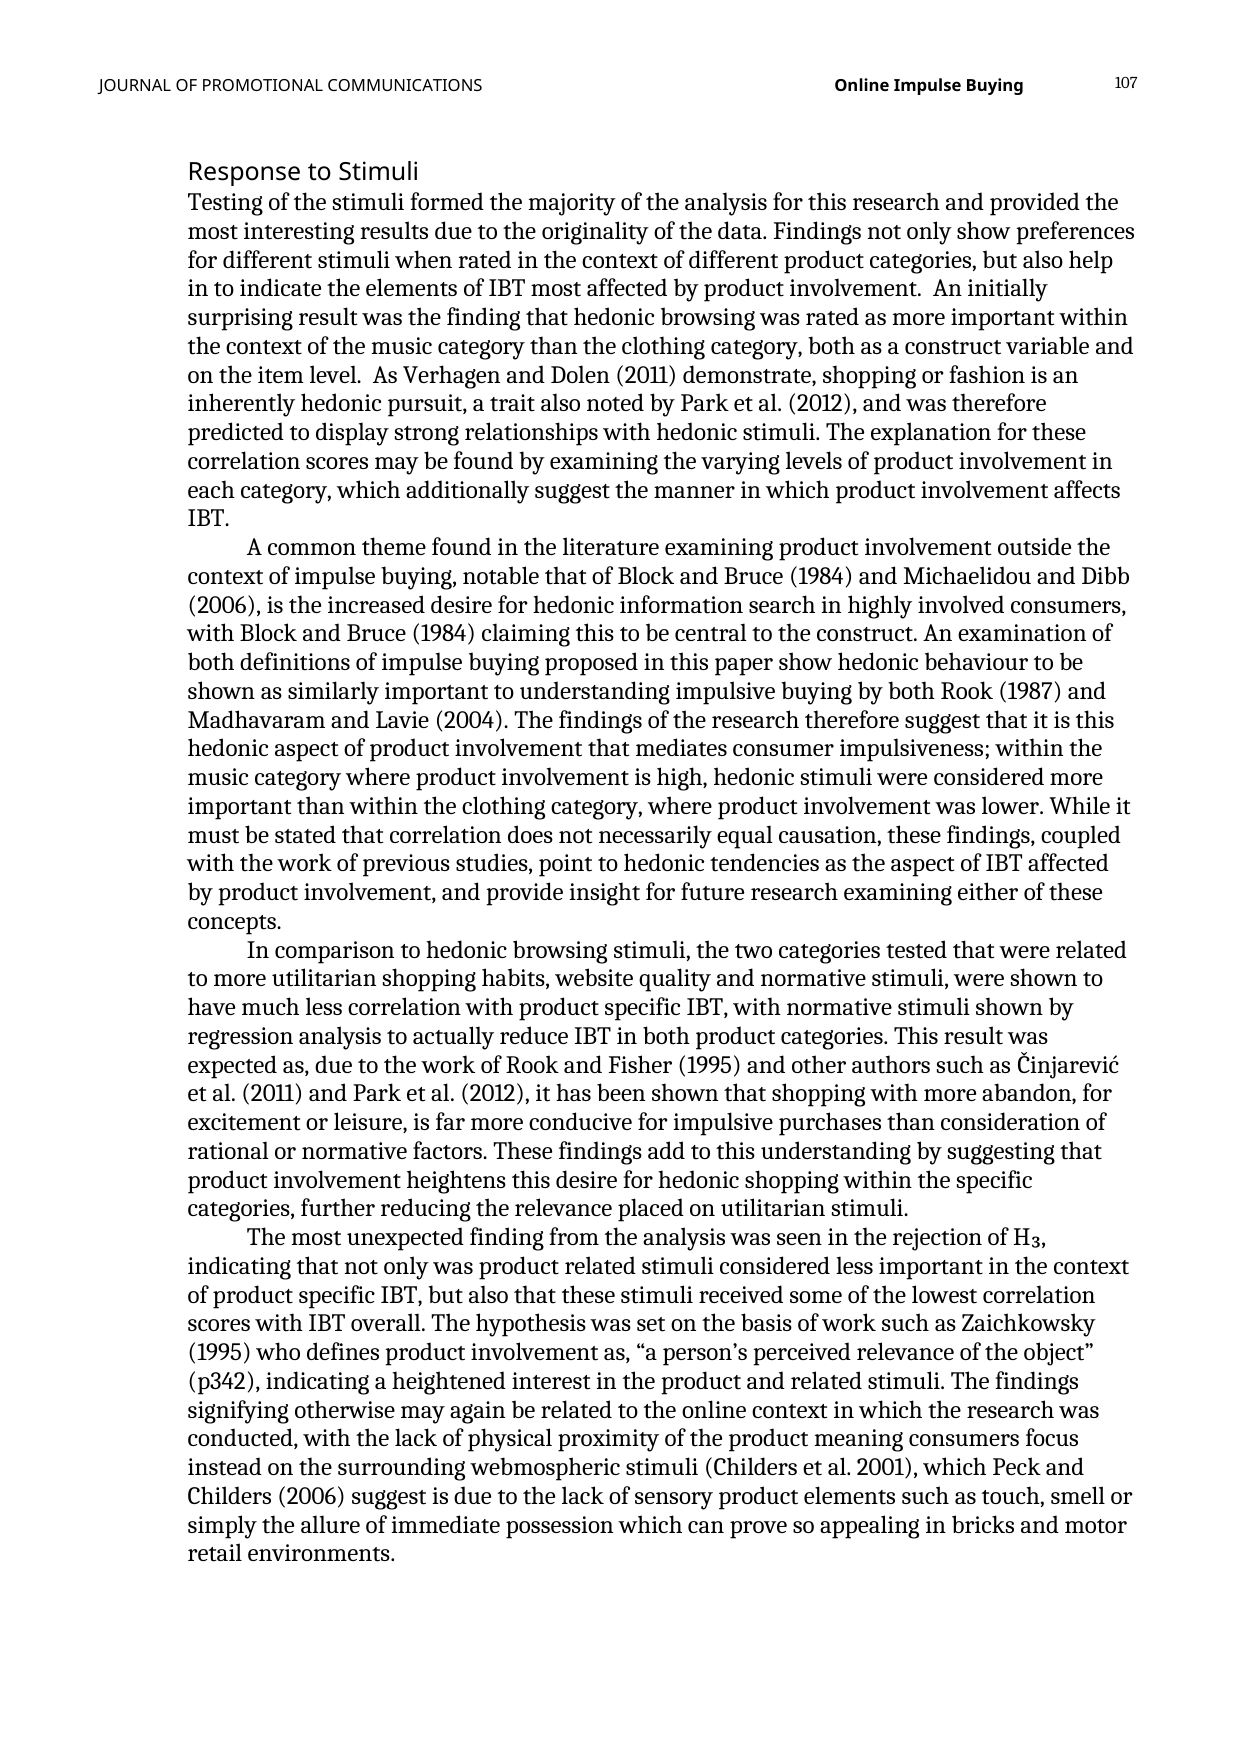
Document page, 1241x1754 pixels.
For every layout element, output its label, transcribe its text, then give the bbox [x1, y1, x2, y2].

text Testing of the stimuli formed the majority of the analysis for this research and provided the most interesting results due to the originality of the data. Findings not only show preferences for different stimuli when rated in the context of different product categories, but also help in to indicate the elements of IBT most affected by product involvement. An initially surprising result was the finding that hedonic browsing was rated as more important within the context of the music category than the clothing category, both as a construct variable and on the item level. As Verhagen and Dolen (2011) demonstrate, shopping or fashion is an inherently hedonic pursuit, a trait also noted by Park et al. (2012), and was therefore predicted to display strong relationships with hedonic stimuli. The explanation for these correlation scores may be found by examining the varying levels of product involvement in each category, which additionally suggest the manner in which product involvement affects IBT. [187, 188, 1138, 533]
text A common theme found in the literature examining product involvement outside the context of impulse buying, notable that of Block and Bruce (1984) and Michaelidou and Dibb (2006), is the increased desire for hedonic information search in highly involved consumers, with Block and Bruce (1984) claiming this to be central to the construct. An examination of both definitions of impulse buying proposed in this paper show hedonic behaviour to be shown as similarly important to understanding impulsive buying by both Rook (1987) and Madhavaram and Lavie (2004). The findings of the research therefore suggest that it is this hedonic aspect of product involvement that mediates consumer impulsiveness; within the music category where product involvement is high, hedonic stimuli were considered more important than within the clothing category, where product involvement was lower. While it must be stated that correlation does not necessarily equal causation, these findings, coupled with the work of previous studies, point to hedonic tendencies as the aspect of IBT affected by product involvement, and provide insight for future research examining either of these concepts. [187, 533, 1138, 936]
text Response to Stimuli [187, 154, 1138, 188]
text In comparison to hedonic browsing stimuli, the two categories tested that were related to more utilitarian shopping habits, website quality and normative stimuli, were shown to have much less correlation with product specific IBT, with normative stimuli shown by regression analysis to actually reduce IBT in both product categories. This result was expected as, due to the work of Rook and Fisher (1995) and other authors such as Činjarević et al. (2011) and Park et al. (2012), it has been shown that shopping with more abandon, for excitement or leisure, is far more conducive for impulsive purchases than consideration of rational or normative factors. These findings add to this understanding by suggesting that product involvement heightens this desire for hedonic shopping within the specific categories, further reducing the relevance placed on utilitarian stimuli. [187, 936, 1138, 1223]
text The most unexpected finding from the analysis was seen in the rejection of H₃, indicating that not only was product related stimuli considered less important in the context of product specific IBT, but also that these stimuli received some of the lowest correlation scores with IBT overall. The hypothesis was set on the basis of work such as Zaichkowsky (1995) who defines product involvement as, “a person’s perceived relevance of the object” (p342), indicating a heightened interest in the product and related stimuli. The findings signifying otherwise may again be related to the online context in which the research was conducted, with the lack of physical proximity of the product meaning consumers focus instead on the surrounding webmospheric stimuli (Childers et al. 2001), which Peck and Childers (2006) suggest is due to the lack of sensory product elements such as touch, smell or simply the allure of immediate possession which can prove so appealing in bricks and motor retail environments. [187, 1223, 1138, 1568]
